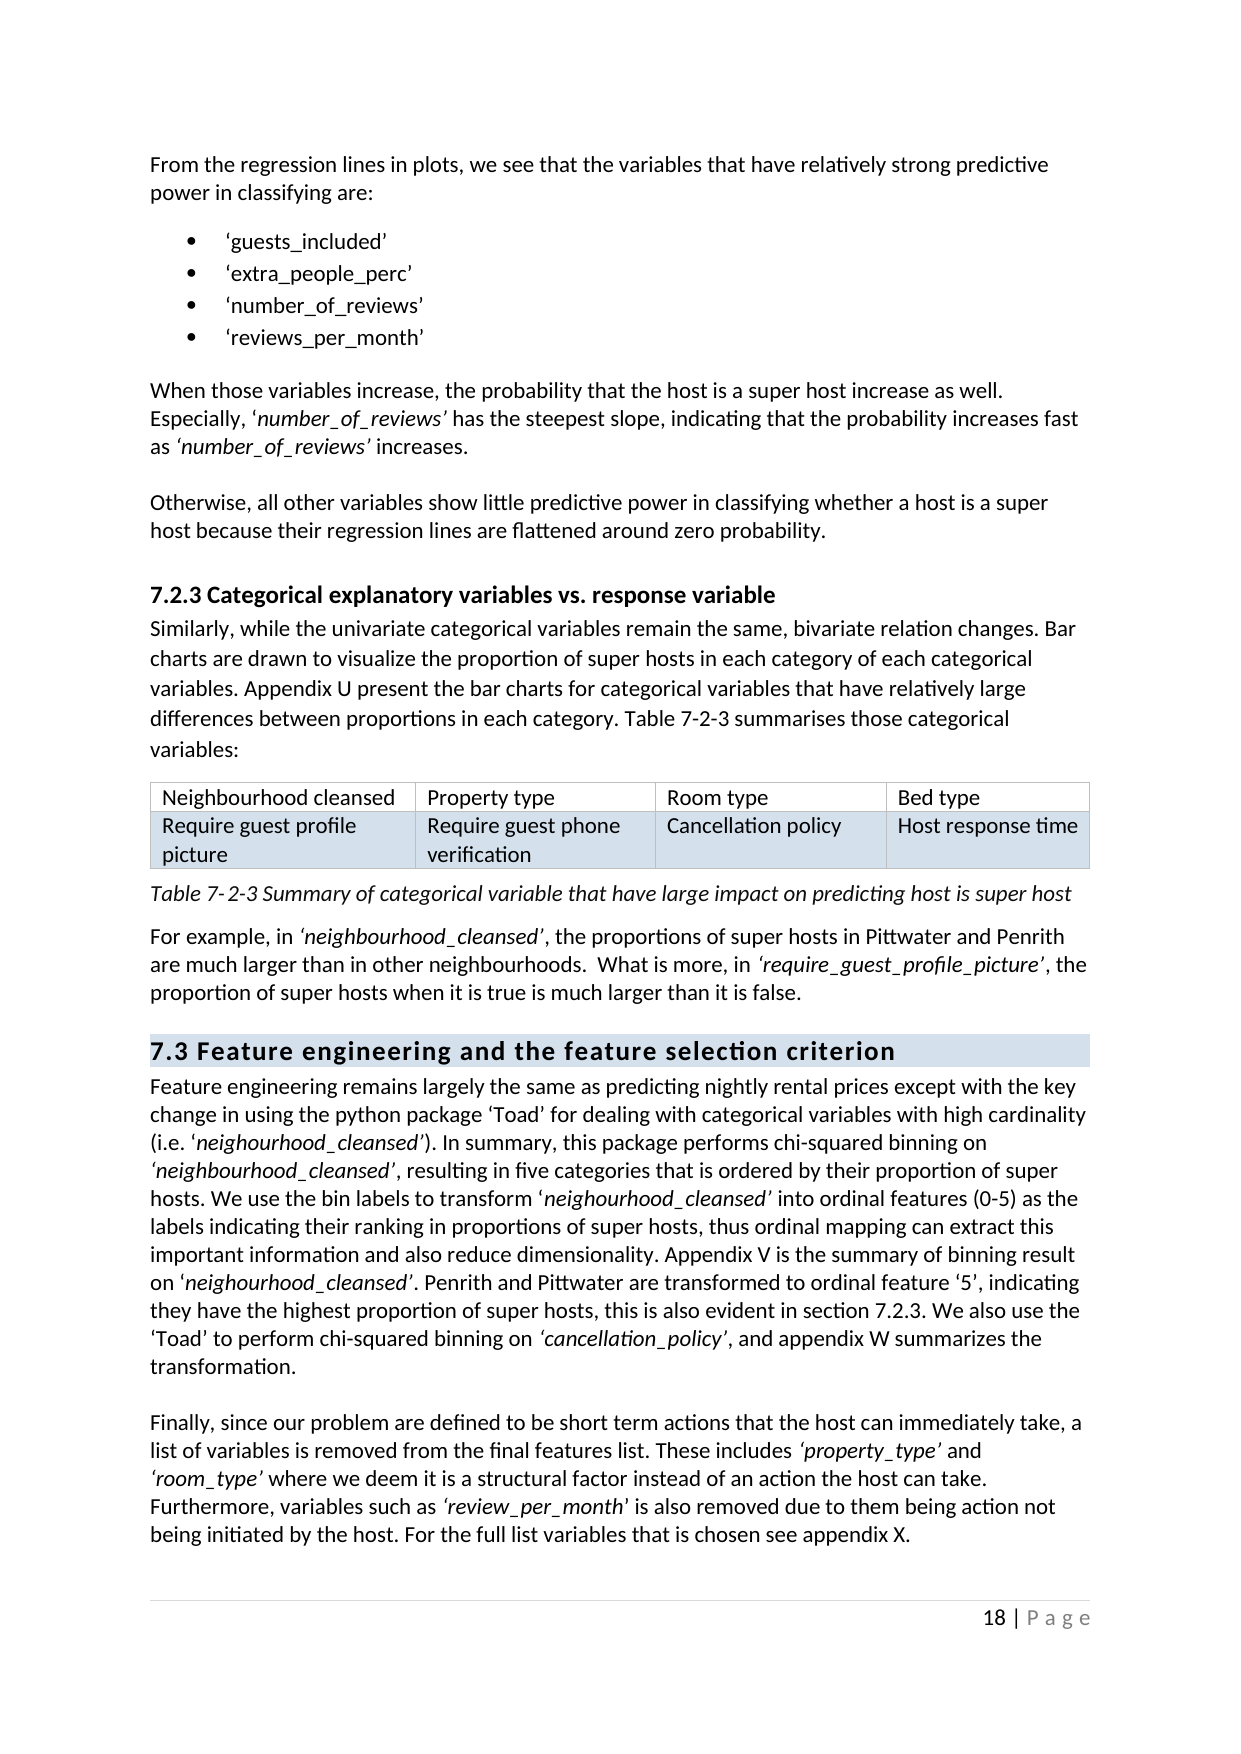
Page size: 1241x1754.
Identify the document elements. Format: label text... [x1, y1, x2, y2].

subtitle 7.2.3 Categorical explanatory variables vs. response variable [150, 579, 1090, 609]
table_header Property type [416, 783, 655, 811]
text From the regression lines in plots, we see that the variables that have relatively strong predictive power in classifying are: [150, 150, 1090, 206]
text Finally, since our problem are defined to be short term actions that the host can immediately take, a list of variables is removed from the final features list. These includes ‘property_type’ and ‘room_type’ where we deem it is a structural factor instead of an action the host can take. Furthermore, variables such as ‘review_per_month’ is also removed due to them being action not being initiated by the host. For the full list variables that is chosen see appendix X. [150, 1408, 1090, 1548]
subtitle 7.3 Feature engineering and the feature selection criterion [150, 1034, 1090, 1067]
table_cell Cancellation policy [656, 812, 886, 868]
text Table 7-2-3 Summary of categorical variable that have large impact on predicting host is super host [150, 879, 1090, 907]
list ‘reviews_per_month’ [187, 323, 1090, 351]
text For example, in ‘neighbourhood_cleansed’, the proportions of super hosts in Pittwater and Penrith are much larger than in other neighbourhoods. What is more, in ‘require_guest_profile_picture’, the proportion of super hosts when it is true is much larger than it is false. [150, 922, 1090, 1006]
table_header Room type [656, 783, 886, 811]
list ‘extra_people_perc’ [187, 259, 1090, 287]
text Otherwise, all other variables show little predictive power in classifying whether a host is a super host because their regression lines are flattened around zero probability. [150, 488, 1090, 544]
table_header Bed type [887, 783, 1089, 811]
text Similarly, while the univariate categorical variables remain the same, bivariate relation changes. Bar charts are drawn to visualize the proportion of super hosts in each category of each categorical variables. Appendix U present the bar charts for categorical variables that have relatively large differences between proportions in each category. Table 7-2-3 summarises those categorical variables: [150, 614, 1090, 763]
table_header Neighbourhood cleansed [151, 783, 415, 811]
table_cell Require guest profile picture [151, 812, 415, 868]
table_cell Host response time [887, 812, 1089, 868]
text Feature engineering remains largely the same as predicting nightly rental prices except with the key change in using the python package ‘Toad’ for dealing with categorical variables with high cardinality (i.e. ‘neighourhood_cleansed’). In summary, this package performs chi-squared binning on ‘neighbourhood_cleansed’, resulting in five categories that is ordered by their proportion of super hosts. We use the bin labels to transform ‘neighourhood_cleansed’ into ordinal features (0-5) as the labels indicating their ranking in proportions of super hosts, thus ordinal mapping can extract this important information and also reduce dimensionality. Appendix V is the summary of binning result on ‘neighourhood_cleansed’. Penrith and Pittwater are transformed to ordinal feature ‘5’, indicating they have the highest proportion of super hosts, this is also evident in section 7.2.3. We also use the ‘Toad’ to perform chi-squared binning on ‘cancellation_policy’, and appendix W summarizes the transformation. [150, 1072, 1090, 1380]
table_cell Require guest phone verification [416, 812, 655, 868]
list ‘number_of_reviews’ [187, 291, 1090, 319]
text When those variables increase, the probability that the host is a super host increase as well. Especially, ‘number_of_reviews’ has the steepest slope, indicating that the probability increases fast as ‘number_of_reviews’ increases. [150, 376, 1090, 461]
list ‘guests_included’ [187, 227, 1090, 255]
